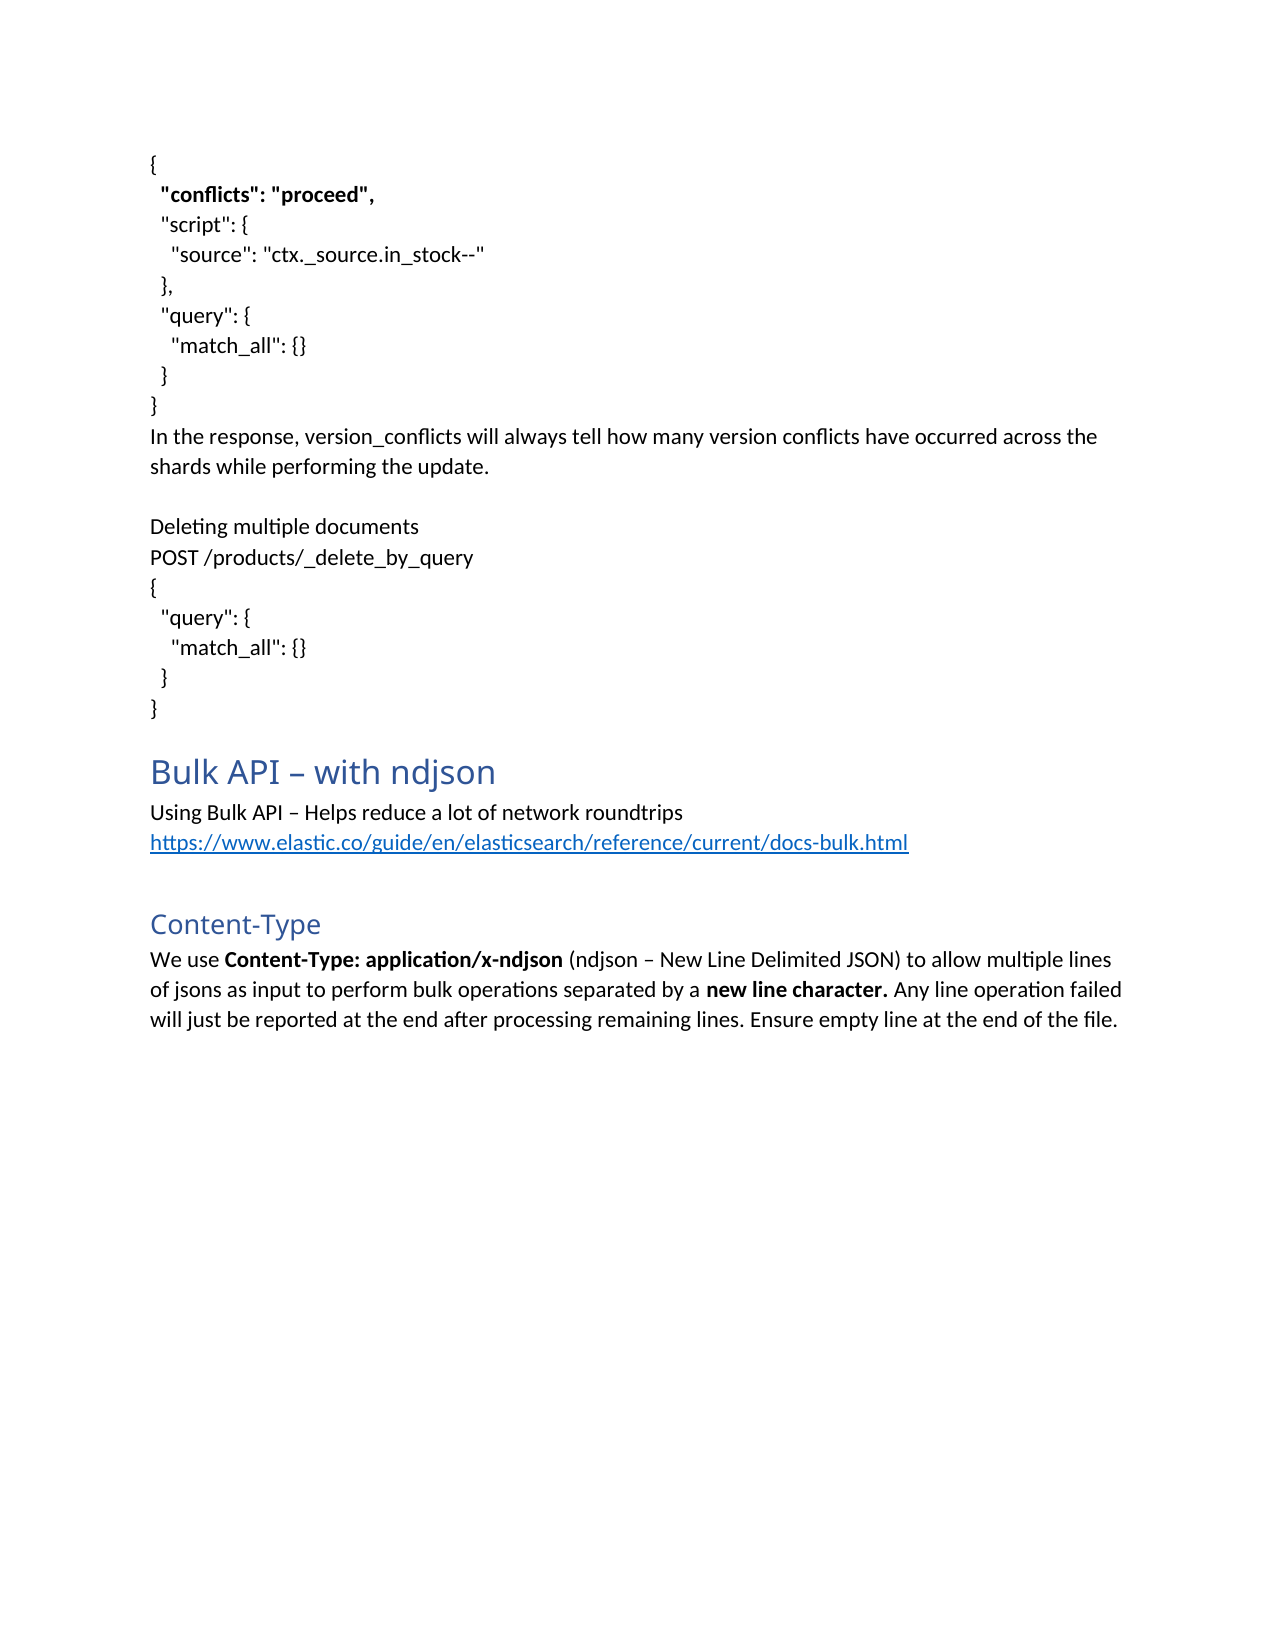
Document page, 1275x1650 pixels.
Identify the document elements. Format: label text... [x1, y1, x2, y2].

text "query": { [150, 301, 1125, 329]
text }, [150, 271, 1125, 299]
text Deleting multiple documents POST /products/_delete_by_query [150, 512, 1125, 571]
text "query": { [150, 603, 1125, 631]
text Using Bulk API – Helps reduce a lot of network roundtrips https://www.elastic.co/guide/en/elasticsearch/reference/current/docs-bulk.html [150, 798, 1125, 856]
text } [150, 392, 1125, 420]
text { [150, 573, 1125, 601]
text } [150, 663, 1125, 692]
text } [150, 361, 1125, 389]
text We use Content-Type: application/x-ndjson (ndjson – New Line Delimited JSON) to allow multiple lines of jsons as input to perform bulk operations separated by a new line character. Any line operation failed will just be reported at the end after processing remaining lines. Ensure empty line at the end of the file. [150, 945, 1125, 1033]
subtitle Content-Type [150, 905, 1125, 942]
text } [150, 694, 1125, 722]
subtitle Bulk API – with ndjson [150, 749, 1125, 794]
text "match_all": {} [150, 633, 1125, 661]
text "conflicts": "proceed", [150, 180, 1125, 208]
text "match_all": {} [150, 331, 1125, 359]
text "source": "ctx._source.in_stock--" [150, 241, 1125, 269]
text "script": { [150, 210, 1125, 238]
text In the response, version_conflicts will always tell how many version conflicts have occurred across the shards while performing the update. [150, 422, 1125, 510]
text { [150, 150, 1125, 178]
